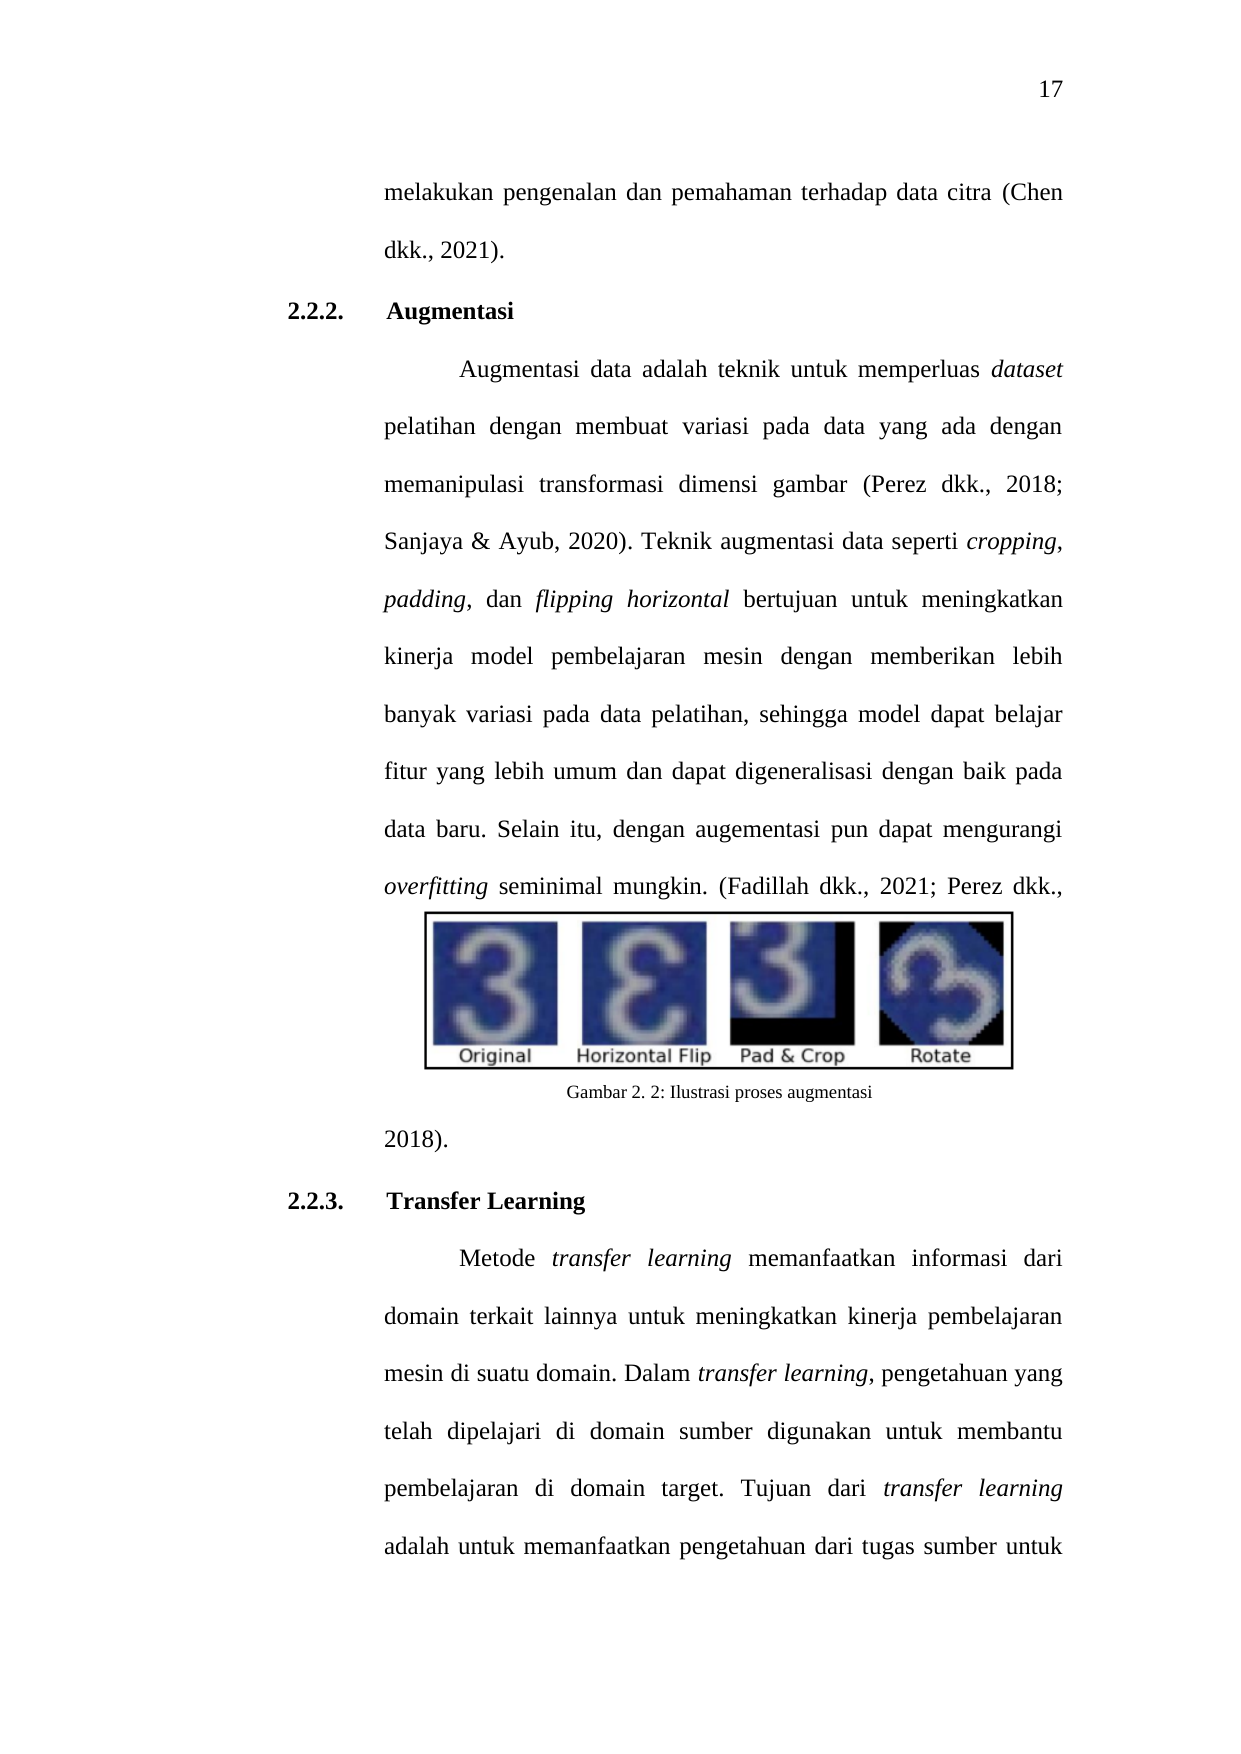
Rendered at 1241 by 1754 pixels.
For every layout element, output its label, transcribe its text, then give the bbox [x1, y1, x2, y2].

picture [422, 908, 1016, 1072]
subtitle Augmentasi [287, 296, 1063, 325]
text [384, 177, 1063, 263]
subtitle Transfer Learning [287, 1186, 1063, 1214]
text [384, 1243, 1063, 1559]
text Augmentasi data adalah teknik untuk memperluas dataset pelatihan dengan membuat variasi pada data yang ada dengan memanipulasi transformasi dimensi gambar . Teknik augmentasi data seperti cropping, padding, dan flipping horizontal bertujuan untuk meningkatkan kinerja model pembelajaran mesin dengan memberikan lebih banyak variasi pada data pelatihan, sehingga model dapat belajar fitur yang lebih umum dan dapat digeneralisasi dengan baik pada data baru. Selain itu, dengan augementasi pun dapat mengurangi overfitting seminimal mungkin. . [384, 354, 1063, 1153]
